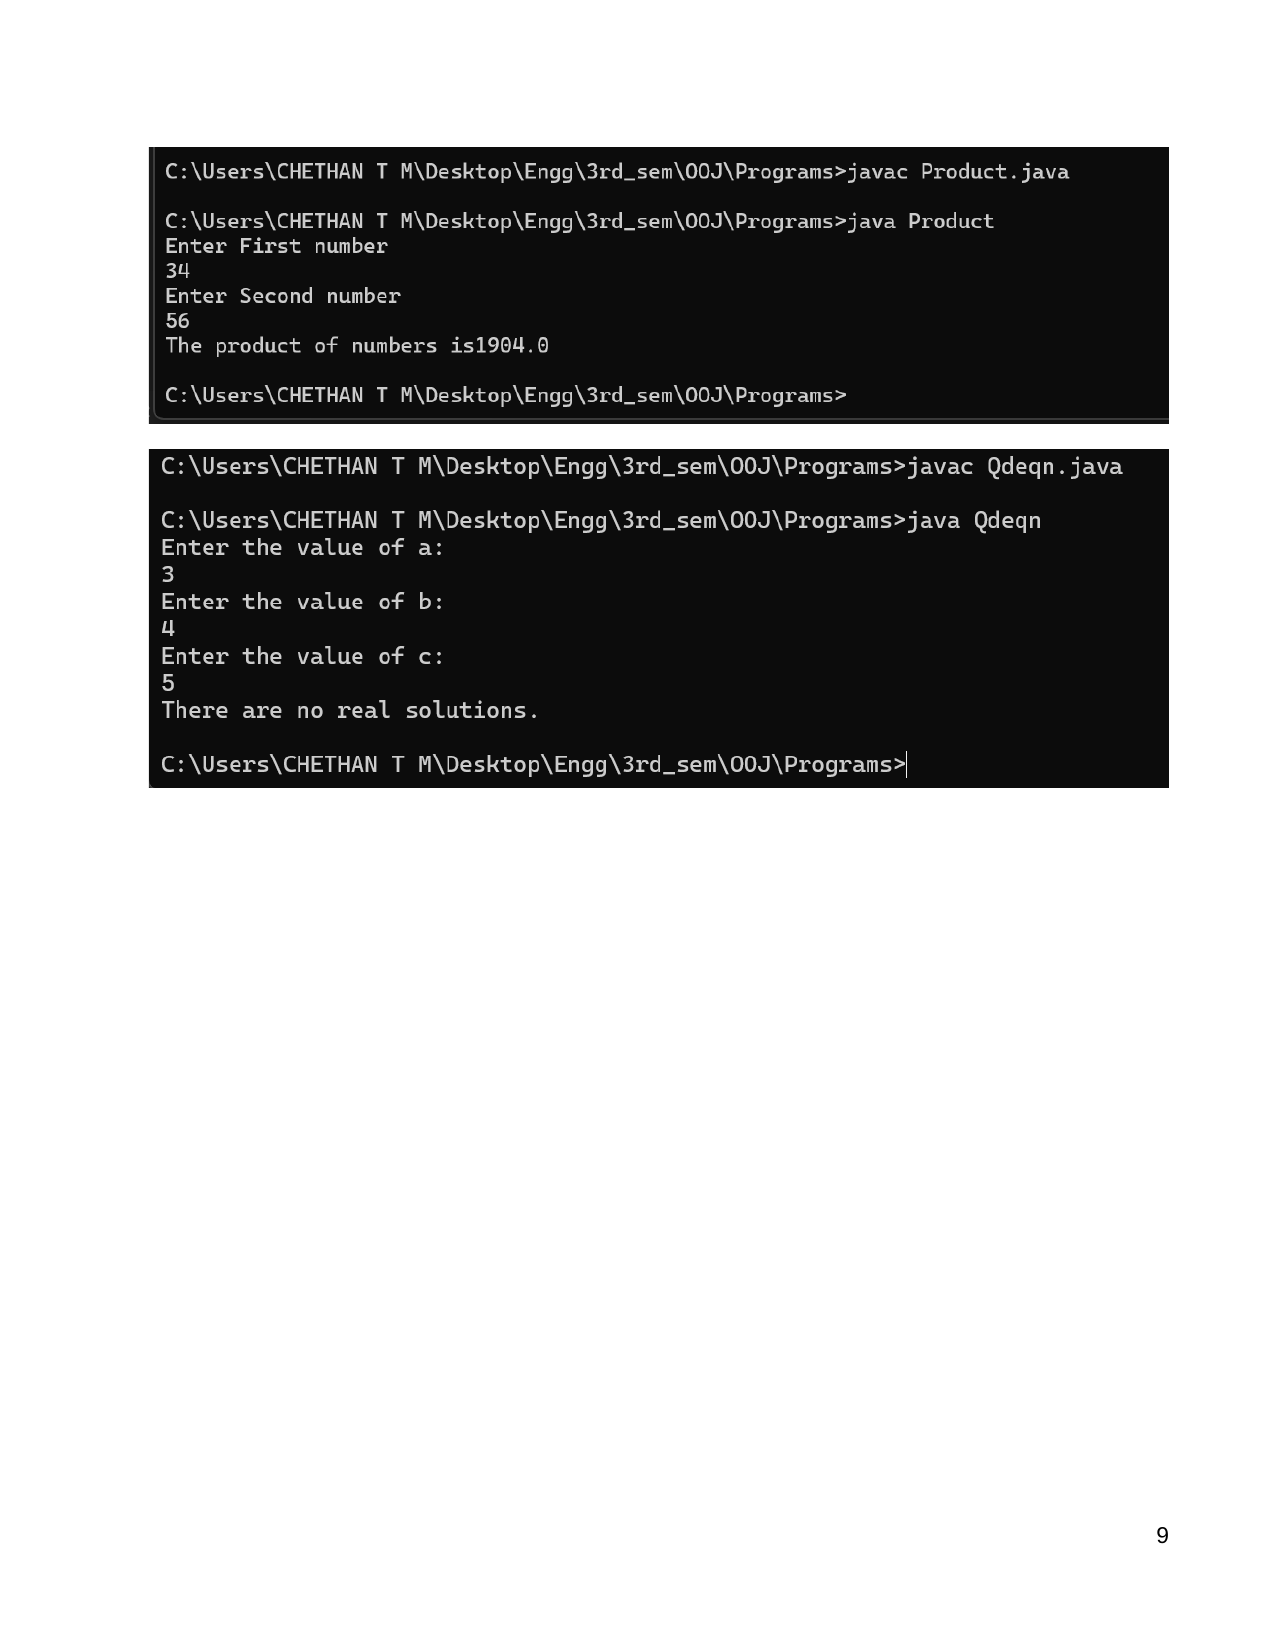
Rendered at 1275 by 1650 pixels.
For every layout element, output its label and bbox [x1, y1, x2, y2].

picture [148, 449, 1169, 788]
picture [148, 147, 1169, 424]
